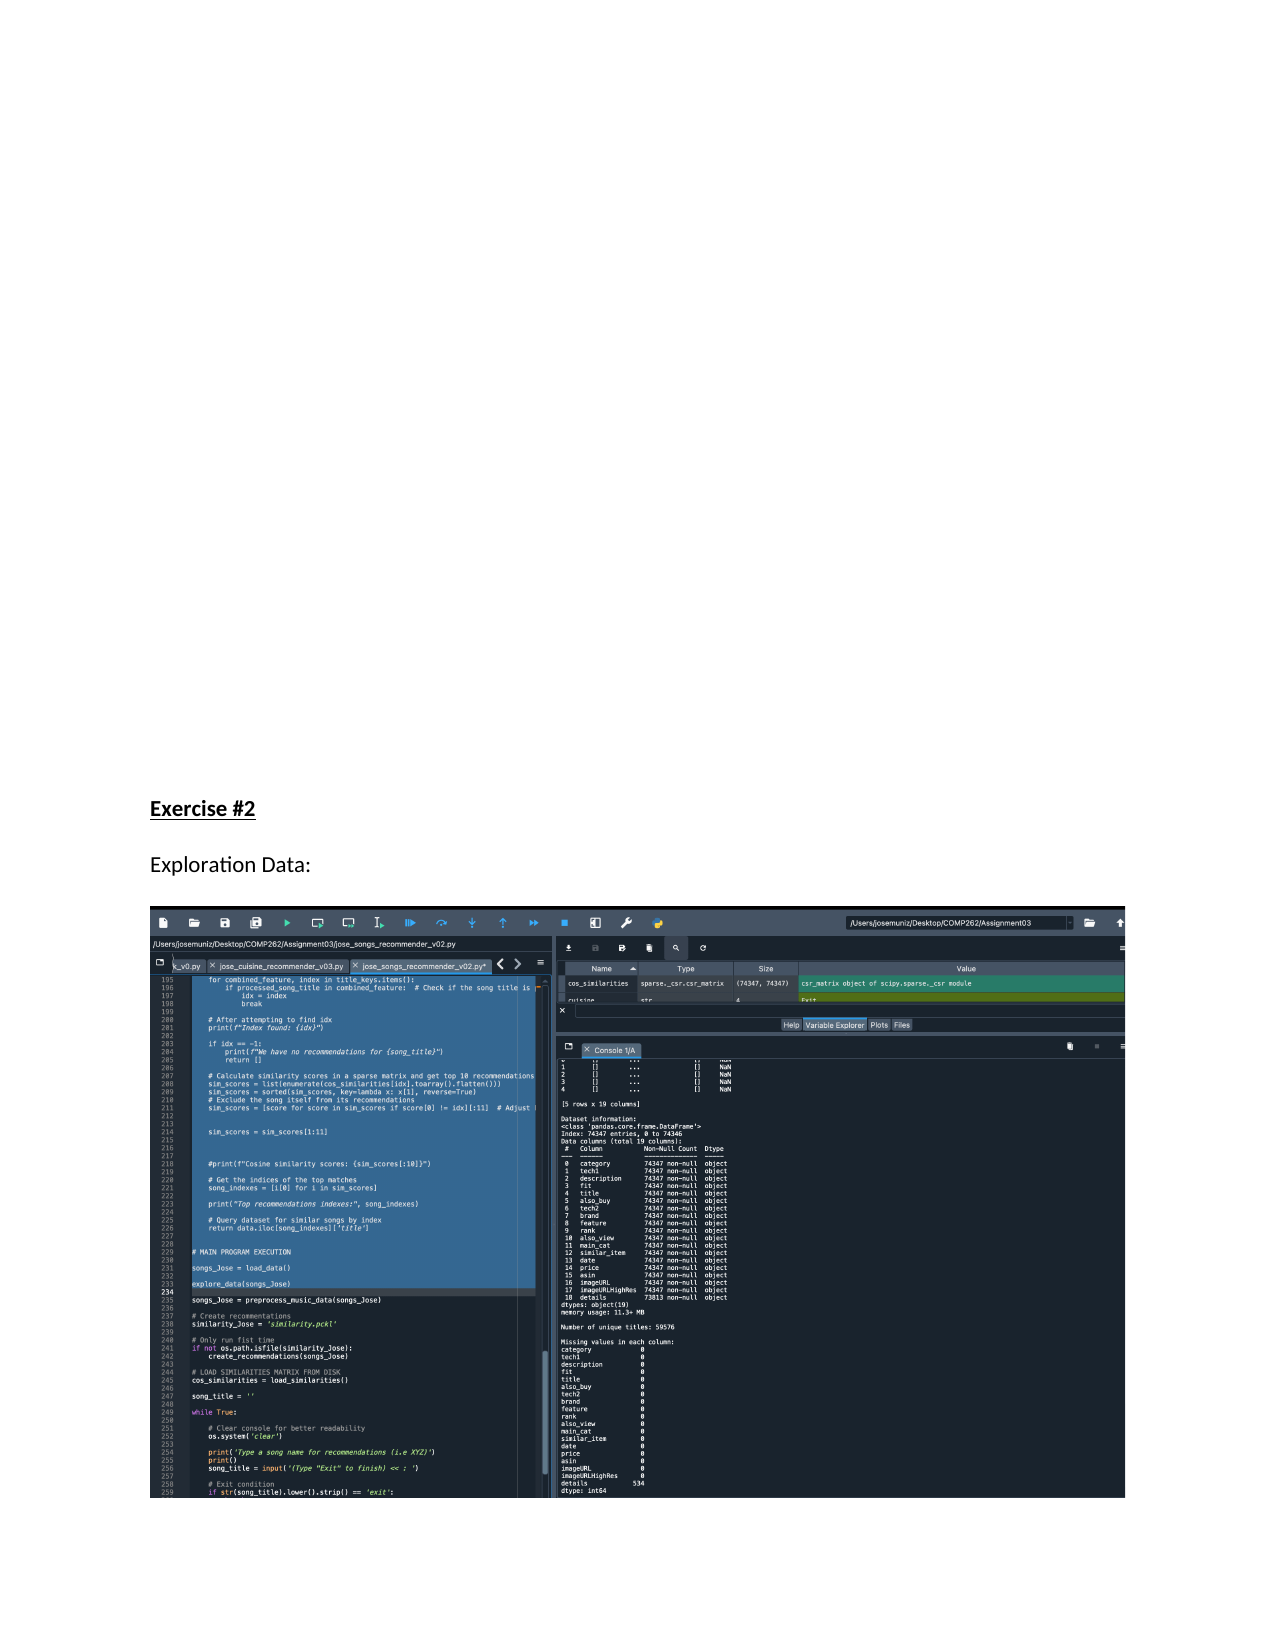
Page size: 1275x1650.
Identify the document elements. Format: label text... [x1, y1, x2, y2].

text Exercise #2 [150, 794, 1125, 822]
picture [150, 906, 1125, 1498]
text Exploration Data: [150, 851, 1125, 878]
